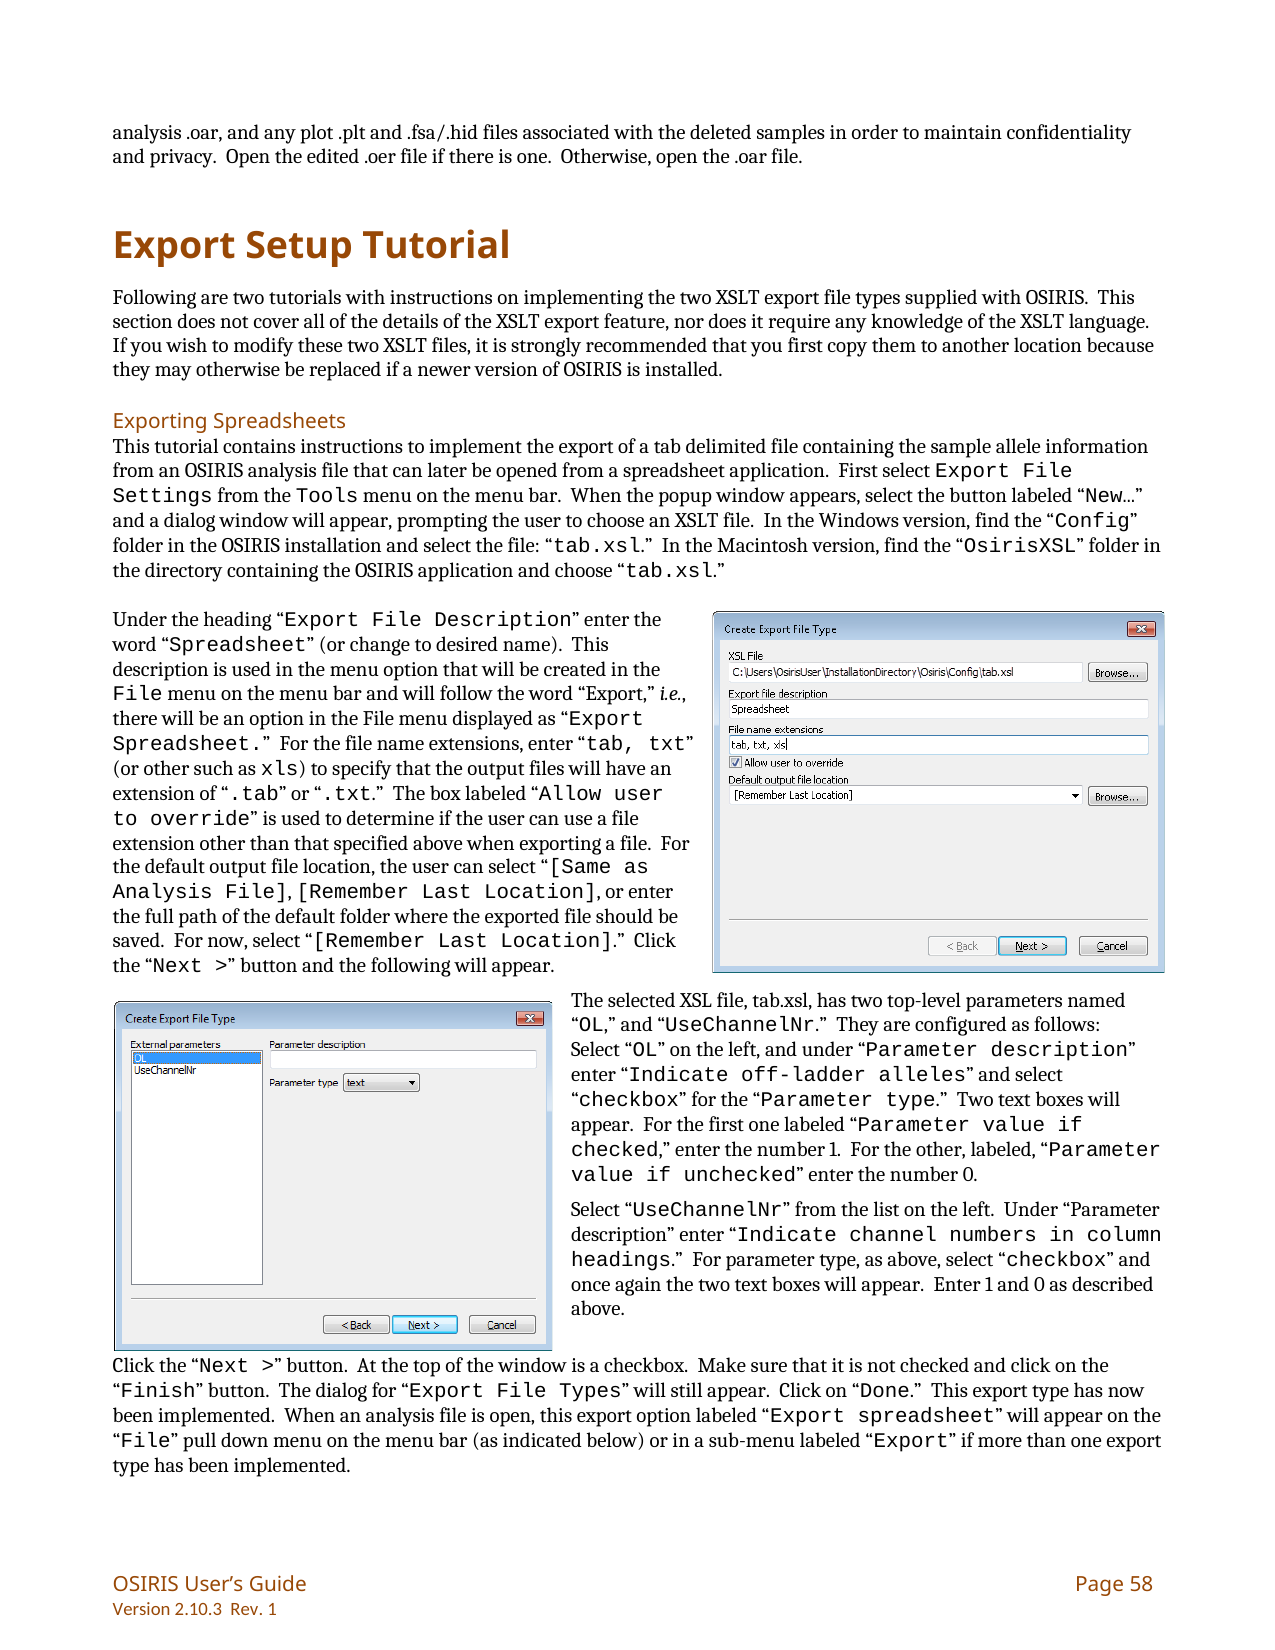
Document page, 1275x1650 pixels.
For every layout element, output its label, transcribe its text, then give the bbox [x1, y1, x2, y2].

picture [712, 611, 1165, 973]
text Select “UseChannelNr” from the list on the left. Under “Parameter description” enter “Indicate channel numbers in column headings.” For parameter type, as above, select “checkbox” and once again the two text boxes will appear. Enter 1 and 0 as described above. [553, 1197, 1162, 1320]
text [112, 120, 1162, 168]
subtitle Exporting Spreadsheets [112, 406, 1162, 434]
text Click the “Next >” button. At the top of the window is a checkbox. Make sure that it is not checked and click on the “Finish” button. The dialog for “Export File Types” will still appear. Click on “Done.” This export type has now been implemented. When an analysis file is open, this export option labeled “Export spreadsheet” will appear on the “File” pull down menu on the menu bar (as indicated below) or in a sub-menu labeled “Export” if more than one export type has been implemented. [112, 1354, 1162, 1478]
subtitle Export Setup Tutorial [112, 218, 1162, 269]
text The selected XSL file, tab.xsl, has two top-level parameters named “OL,” and “UseChannelNr.” They are configured as follows: [112, 989, 1162, 1038]
picture [114, 1001, 553, 1351]
text This tutorial contains instructions to implement the export of a tab delimited file containing the sample allele information from an OSIRIS analysis file that can later be opened from a spreadsheet application. First select Export File Settings from the Tools menu on the menu bar. When the popup window appears, select the button labeled “New…” and a dialog window will appear, prompting the user to choose an XSLT file. In the Windows version, find the “Config” folder in the OSIRIS installation and select the file: “tab.xsl.” In the Macintosh version, find the “OsirisXSL” folder in the directory containing the OSIRIS application and choose “tab.xsl.” [112, 434, 1162, 583]
text Select “OL” on the left, and under “Parameter description” enter “Indicate off-ladder alleles” and select “checkbox” for the “Parameter type.” Two text boxes will appear. For the first one labeled “Parameter value if checked,” enter the number 1. For the other, labeled, “Parameter value if unchecked” enter the number 0. [553, 1038, 1162, 1188]
text Following are two tutorials with instructions on implementing the two XSLT export file types supplied with OSIRIS. This section does not cover all of the details of the XSLT export feature, nor does it require any knowledge of the XSLT language. If you wish to modify these two XSLT files, it is strongly recommended that you first copy them to another location because they may otherwise be replaced if a newer version of OSIRIS is installed. [112, 286, 1162, 382]
